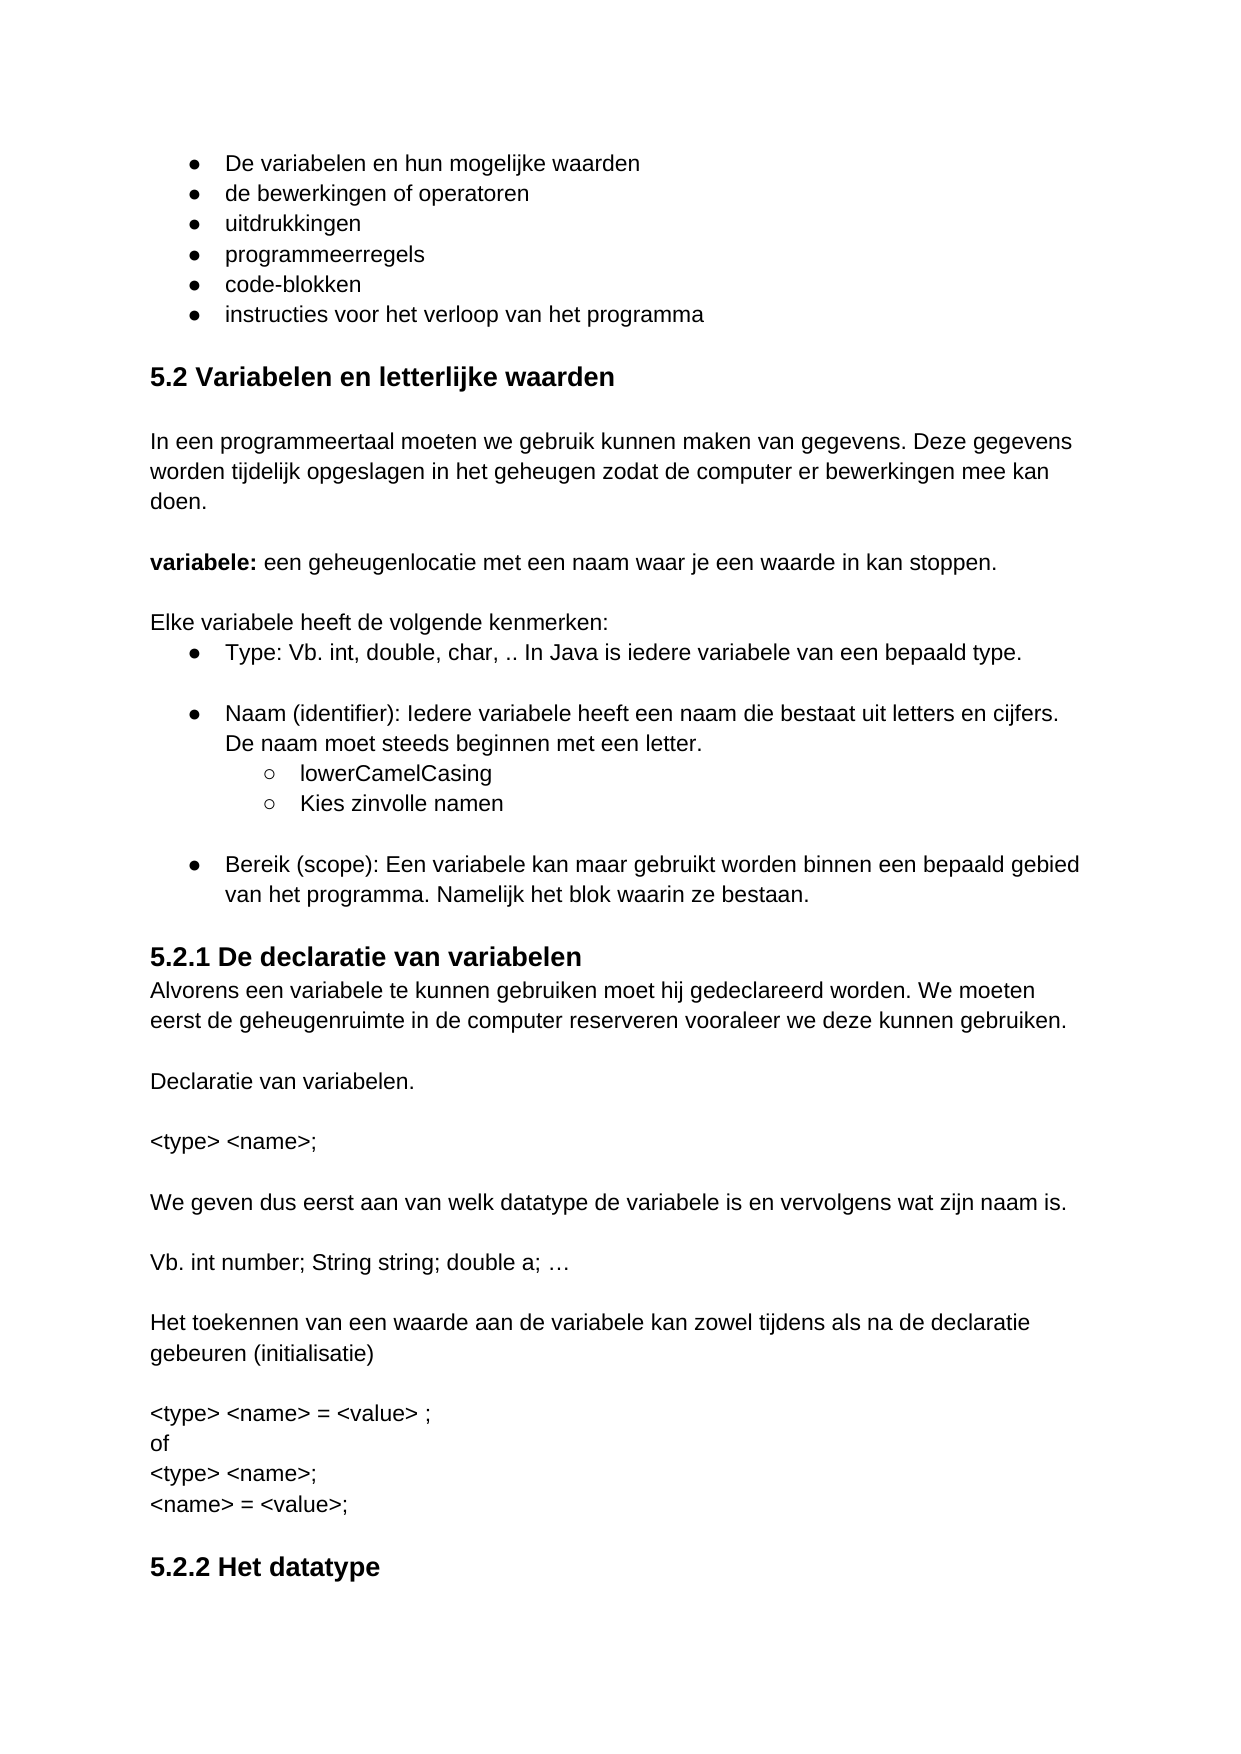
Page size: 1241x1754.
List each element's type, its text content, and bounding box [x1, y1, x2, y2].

list de bewerkingen of operatoren [187, 180, 1090, 207]
text variabele: een geheugenlocatie met een naam waar je een waarde in kan stoppen. [150, 548, 1090, 575]
list lowerCamelCasing [262, 760, 1090, 786]
text of [150, 1430, 1090, 1457]
text <name> = <value>; [150, 1491, 1090, 1517]
list Bereik (scope): Een variabele kan maar gebruikt worden binnen een bepaald gebied van het programma. Namelijk het blok waarin ze bestaan. [187, 851, 1090, 907]
text 5.2 Variabelen en letterlijke waarden [150, 361, 1090, 393]
text In een programmeertaal moeten we gebruik kunnen maken van gegevens. Deze gegevens worden tijdelijk opgeslagen in het geheugen zodat de computer er bewerkingen mee kan doen. [150, 428, 1090, 514]
text <type> <name> = <value> ; [150, 1400, 1090, 1426]
text Alvorens een variabele te kunnen gebruiken moet hij gedeclareerd worden. We moeten eerst de geheugenruimte in de computer reserveren vooraleer we deze kunnen gebruiken. [150, 977, 1090, 1034]
text 5.2.2 Het datatype [150, 1551, 1090, 1582]
text Declaratie van variabelen. [150, 1068, 1090, 1094]
text <type> <name>; [150, 1128, 1090, 1154]
text 5.2.1 De declaratie van variabelen [150, 941, 1090, 972]
list code-blokken [187, 271, 1090, 297]
list Type: Vb. int, double, char, .. In Java is iedere variabele van een bepaald type. [187, 639, 1090, 665]
text <type> <name>; [150, 1460, 1090, 1487]
list instructies voor het verloop van het programma [187, 301, 1090, 327]
list De variabelen en hun mogelijke waarden [187, 150, 1090, 176]
text Elke variabele heeft de volgende kenmerken: [150, 609, 1090, 635]
list Naam (identifier): Iedere variabele heeft een naam die bestaat uit letters en cijfers. De naam moet steeds beginnen met een letter. [187, 699, 1090, 756]
list Kies zinvolle namen [262, 790, 1090, 816]
list uitdrukkingen [187, 210, 1090, 237]
text Vb. int number; String string; double a; … [150, 1249, 1090, 1275]
text Het toekennen van een waarde aan de variabele kan zowel tijdens als na de declaratie gebeuren (initialisatie) [150, 1309, 1090, 1366]
list programmeerregels [187, 241, 1090, 267]
text We geven dus eerst aan van welk datatype de variabele is en vervolgens wat zijn naam is. [150, 1188, 1090, 1215]
